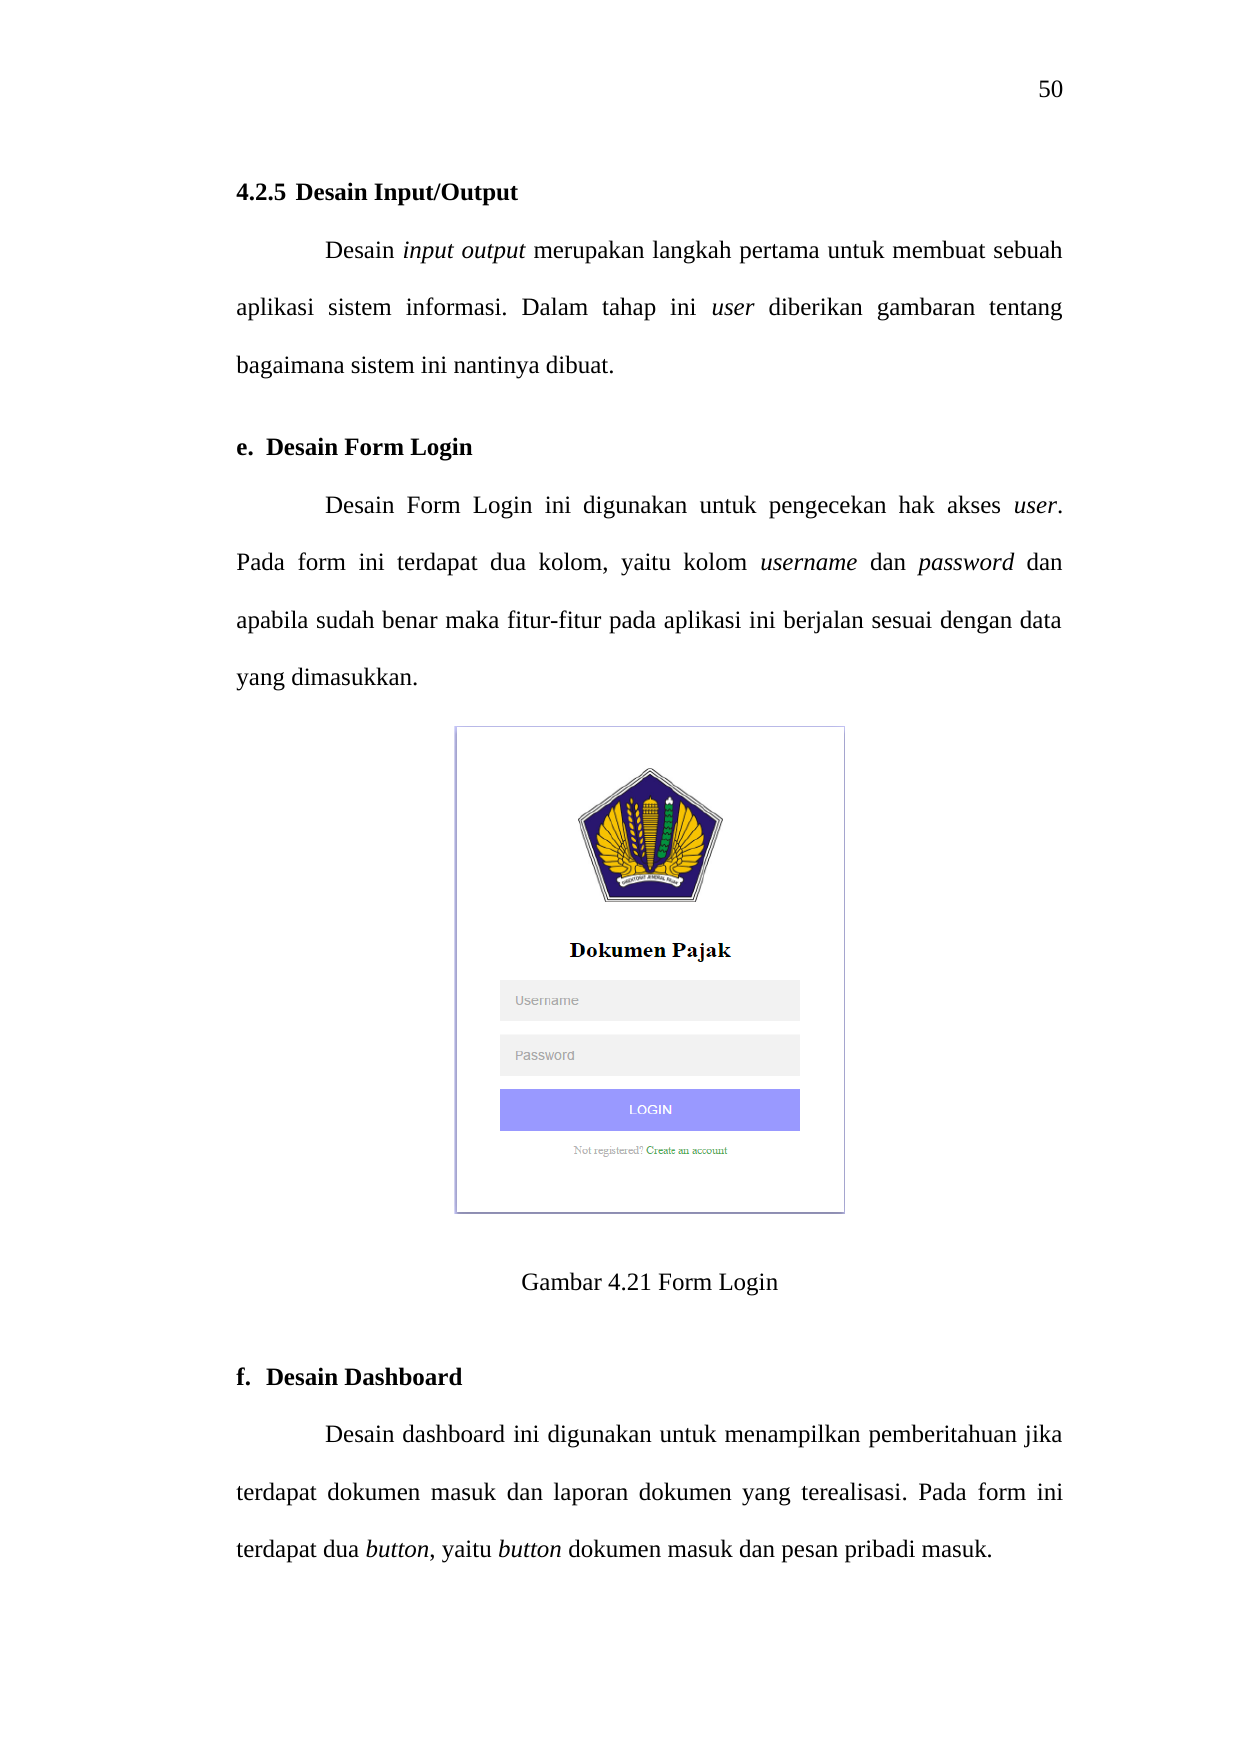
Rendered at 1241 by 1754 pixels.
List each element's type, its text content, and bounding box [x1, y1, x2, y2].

list Desain Form Login ini digunakan untuk pengecekan hak akses user. Pada form ini terdapat dua kolom, yaitu kolom username dan password dan apabila sudah benar maka fitur-fitur pada aplikasi ini berjalan sesuai dengan data yang dimasukkan. [236, 490, 1063, 691]
picture [454, 726, 845, 1214]
subtitle Desain Input/Output [236, 177, 1063, 206]
text Desain input output merupakan langkah pertama untuk membuat sebuah aplikasi sistem informasi. Dalam tahap ini user diberikan gambaran tentang bagaimana sistem ini nantinya dibuat. [236, 235, 1063, 378]
list Desain Dashboard [236, 1362, 1063, 1391]
list Desain Form Login [236, 432, 1063, 461]
text Desain dashboard ini digunakan untuk menampilkan pemberitahuan jika terdapat dokumen masuk dan laporan dokumen yang terealisasi. Pada form ini terdapat dua button, yaitu button dokumen masuk dan pesan pribadi masuk. [236, 1419, 1063, 1563]
